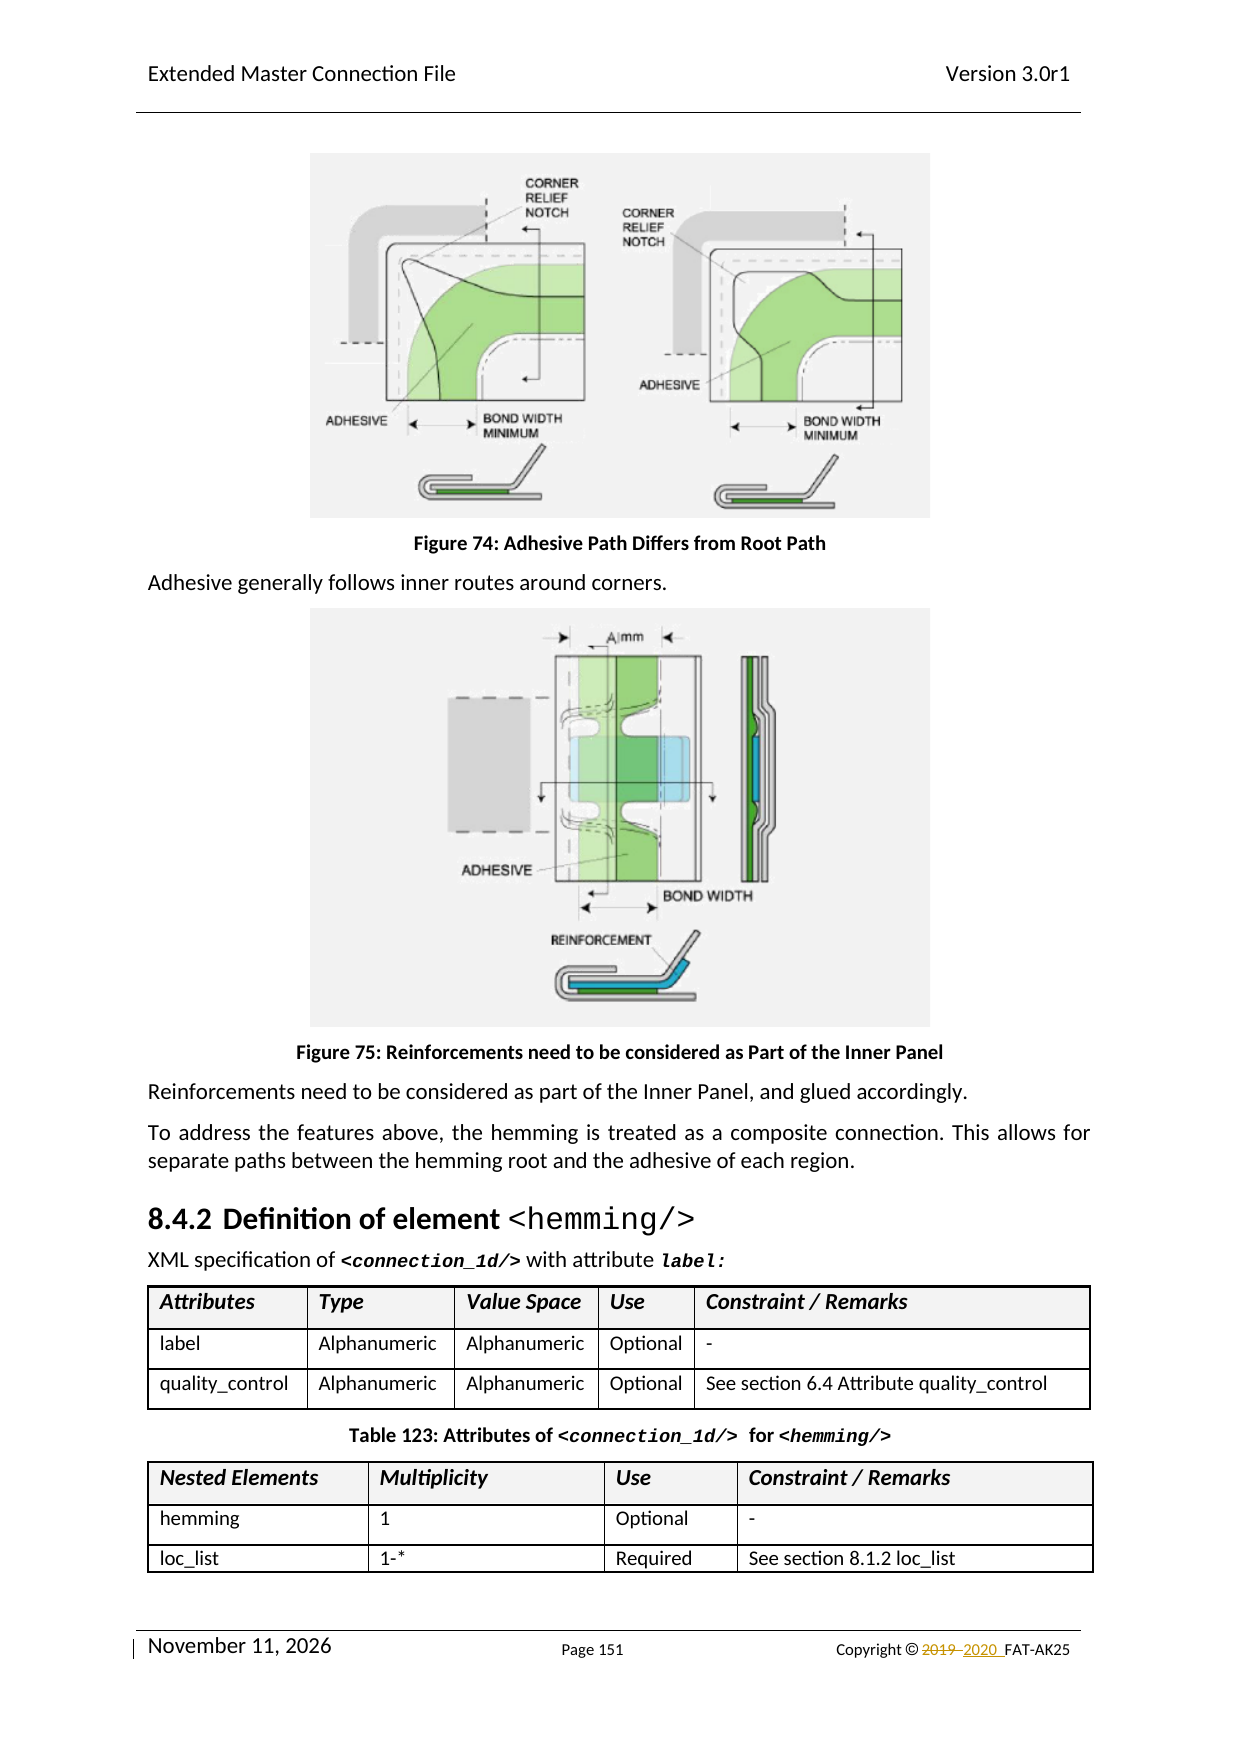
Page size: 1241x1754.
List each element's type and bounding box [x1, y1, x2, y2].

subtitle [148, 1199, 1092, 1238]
picture [310, 608, 931, 1027]
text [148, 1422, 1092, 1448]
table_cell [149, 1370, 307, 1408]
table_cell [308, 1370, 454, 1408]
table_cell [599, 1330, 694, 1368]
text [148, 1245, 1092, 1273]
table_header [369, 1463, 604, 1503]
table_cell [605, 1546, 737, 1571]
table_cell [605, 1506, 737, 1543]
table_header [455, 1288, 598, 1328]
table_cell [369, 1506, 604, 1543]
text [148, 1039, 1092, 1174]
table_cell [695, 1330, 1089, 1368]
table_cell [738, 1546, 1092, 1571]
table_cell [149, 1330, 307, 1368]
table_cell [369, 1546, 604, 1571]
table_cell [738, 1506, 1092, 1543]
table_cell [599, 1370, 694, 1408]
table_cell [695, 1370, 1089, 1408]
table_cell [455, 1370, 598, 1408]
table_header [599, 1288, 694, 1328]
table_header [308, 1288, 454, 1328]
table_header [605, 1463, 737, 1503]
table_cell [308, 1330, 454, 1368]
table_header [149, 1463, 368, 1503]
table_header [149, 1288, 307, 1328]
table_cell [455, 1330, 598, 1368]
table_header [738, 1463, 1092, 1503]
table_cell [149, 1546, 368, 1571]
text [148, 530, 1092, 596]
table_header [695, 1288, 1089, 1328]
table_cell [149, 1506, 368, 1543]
picture [310, 153, 931, 518]
